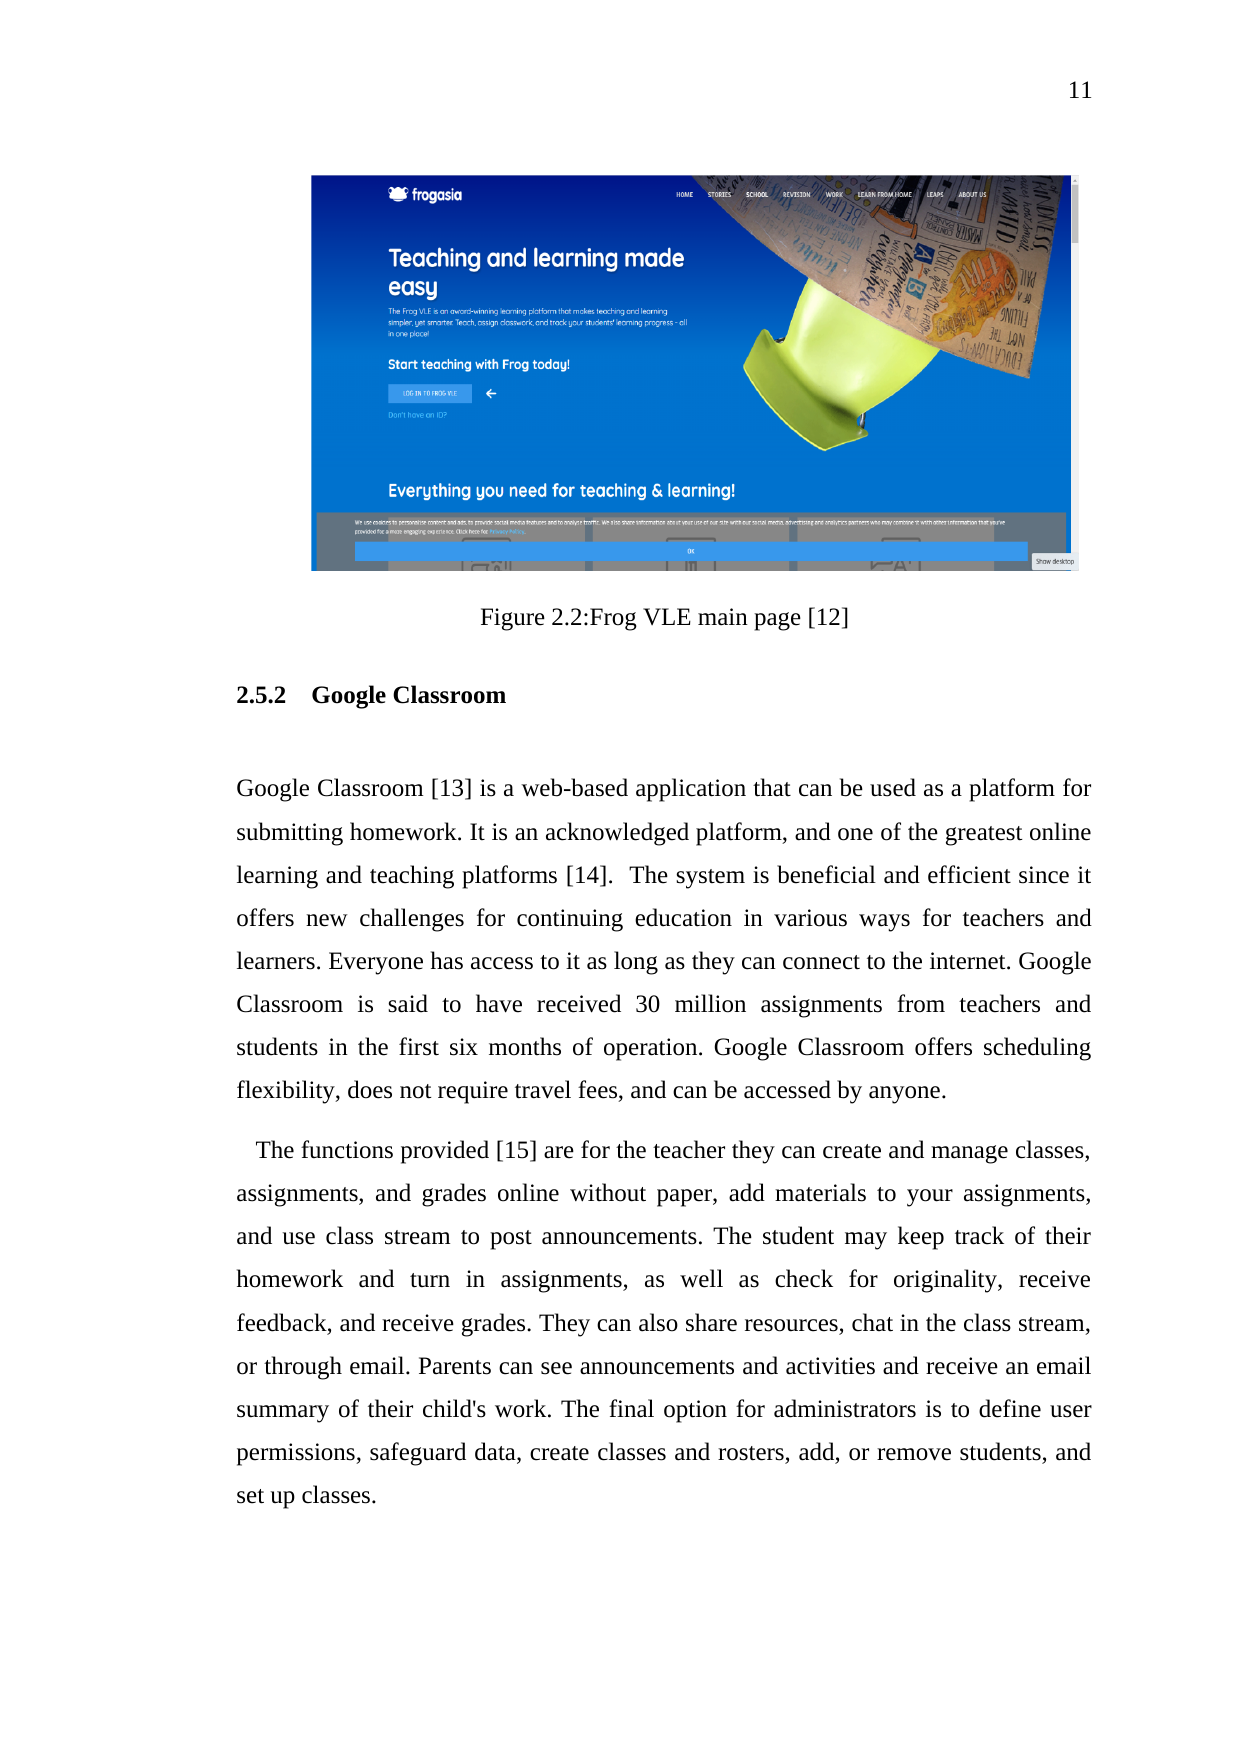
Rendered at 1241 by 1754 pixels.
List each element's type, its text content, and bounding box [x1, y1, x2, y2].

text The functions provided [15] are for the teacher they can create and manage classes, assignments, and grades online without paper, add materials to your assignments, and use class stream to post announcements. The student may keep track of their homework and turn in assignments, as well as check for originality, receive feedback, and receive grades. They can also share resources, chat in the class stream, or through email. Parents can see announcements and activities and receive an email summary of their child's work. The final option for administrators is to define user permissions, safeguard data, create classes and rosters, add, or remove students, and set up classes. [236, 1135, 1092, 1509]
text Google Classroom [13] is a web-based application that can be used as a platform for submitting homework. It is an acknowledged platform, and one of the greatest online learning and teaching platforms [14]. The system is beneficial and efficient since it offers new challenges for continuing education in various ways for teachers and learners. Everyone has access to it as long as they can connect to the internet. Google Classroom is said to have received 30 million assignments from teachers and students in the first six months of operation. Google Classroom offers scheduling flexibility, does not require travel fees, and can be accessed by anyone. [236, 773, 1092, 1104]
subtitle Google Classroom [236, 680, 1092, 709]
picture [311, 175, 1079, 571]
